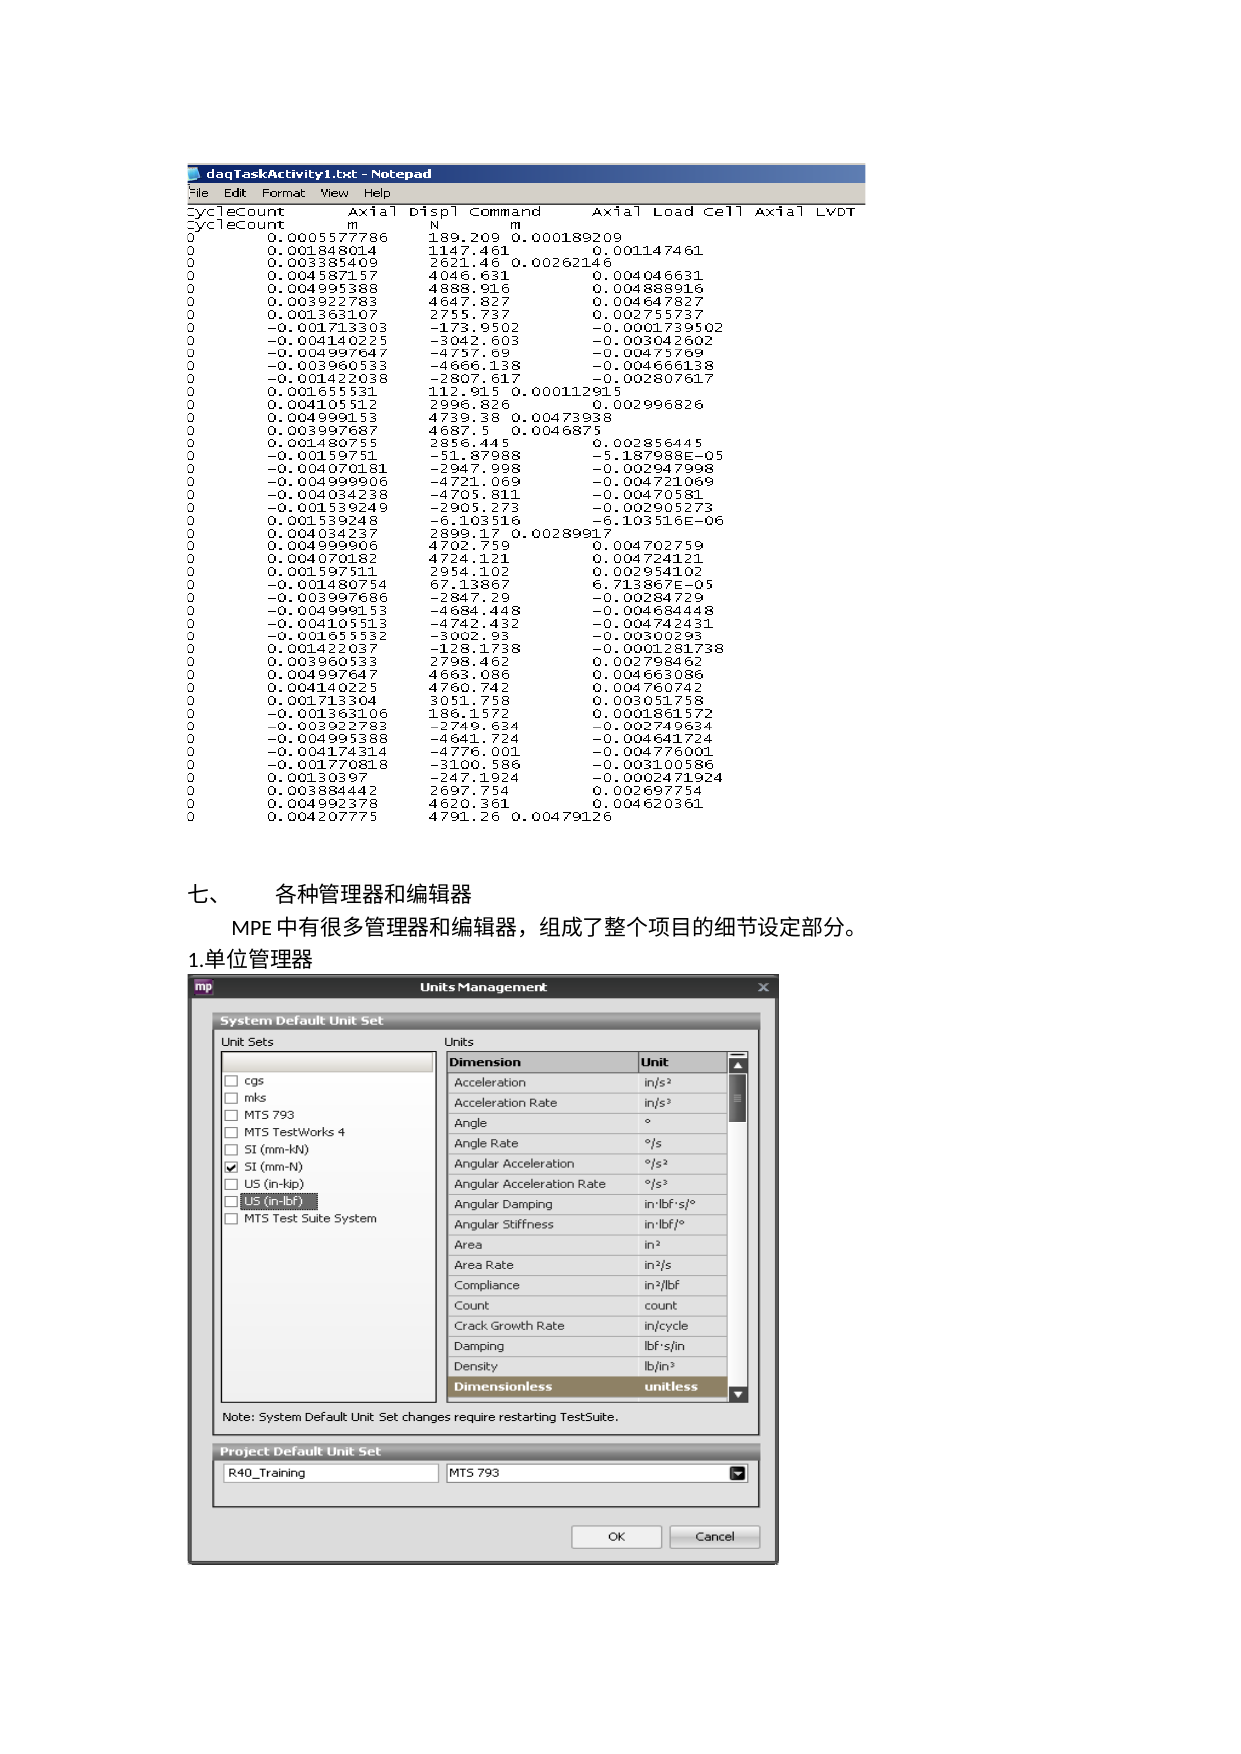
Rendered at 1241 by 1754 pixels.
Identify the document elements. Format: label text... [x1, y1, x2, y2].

text 1.单位管理器 [187, 942, 1053, 974]
picture [187, 162, 866, 822]
list 各种管理器和编辑器 [187, 877, 1053, 909]
list MPE中有很多管理器和编辑器，组成了整个项目的细节设定部分。 [231, 909, 1053, 942]
picture [187, 974, 779, 1565]
